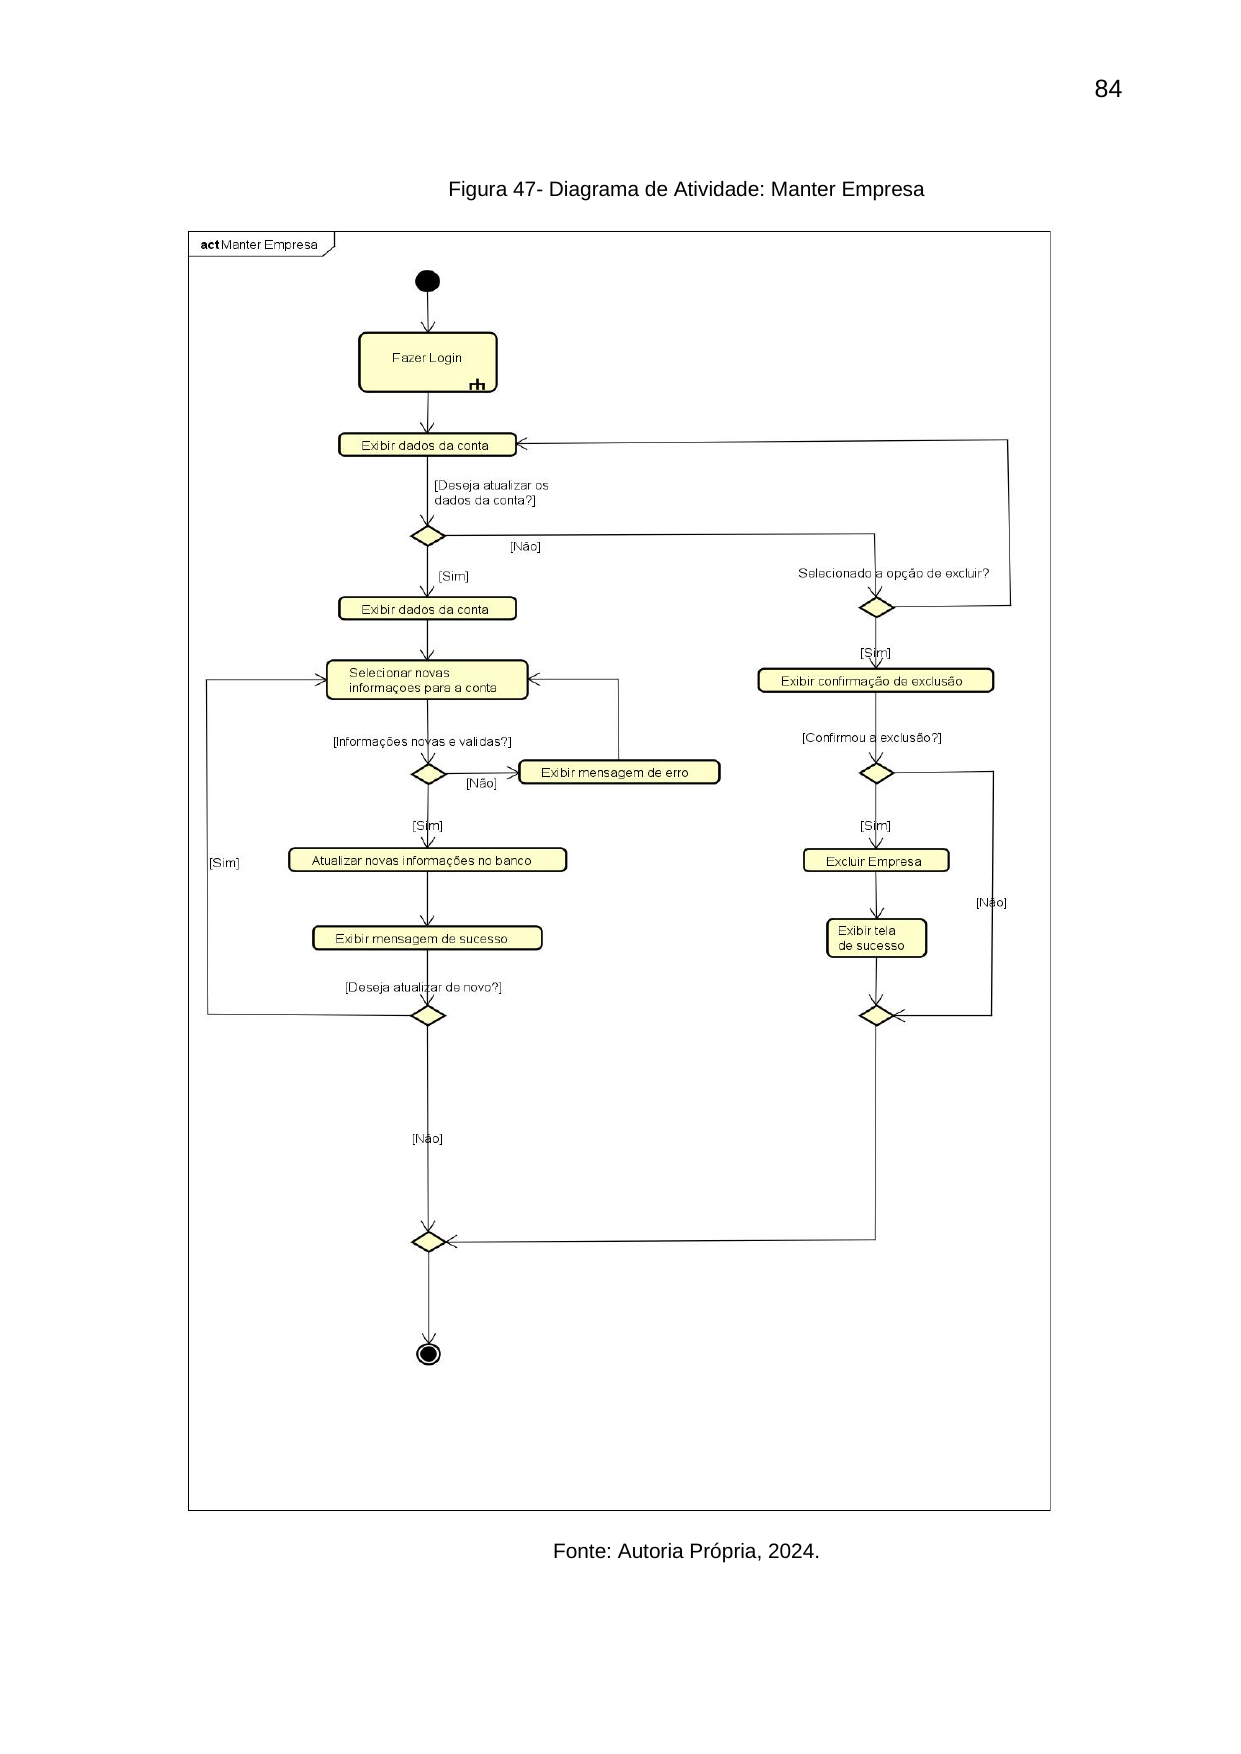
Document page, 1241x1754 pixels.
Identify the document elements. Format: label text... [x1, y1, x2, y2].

text Figura 47- Diagrama de Atividade: Manter Empresa [177, 177, 1122, 201]
text Fonte: Autoria Própria, 2024. [177, 1538, 1122, 1562]
picture [177, 222, 1061, 1520]
